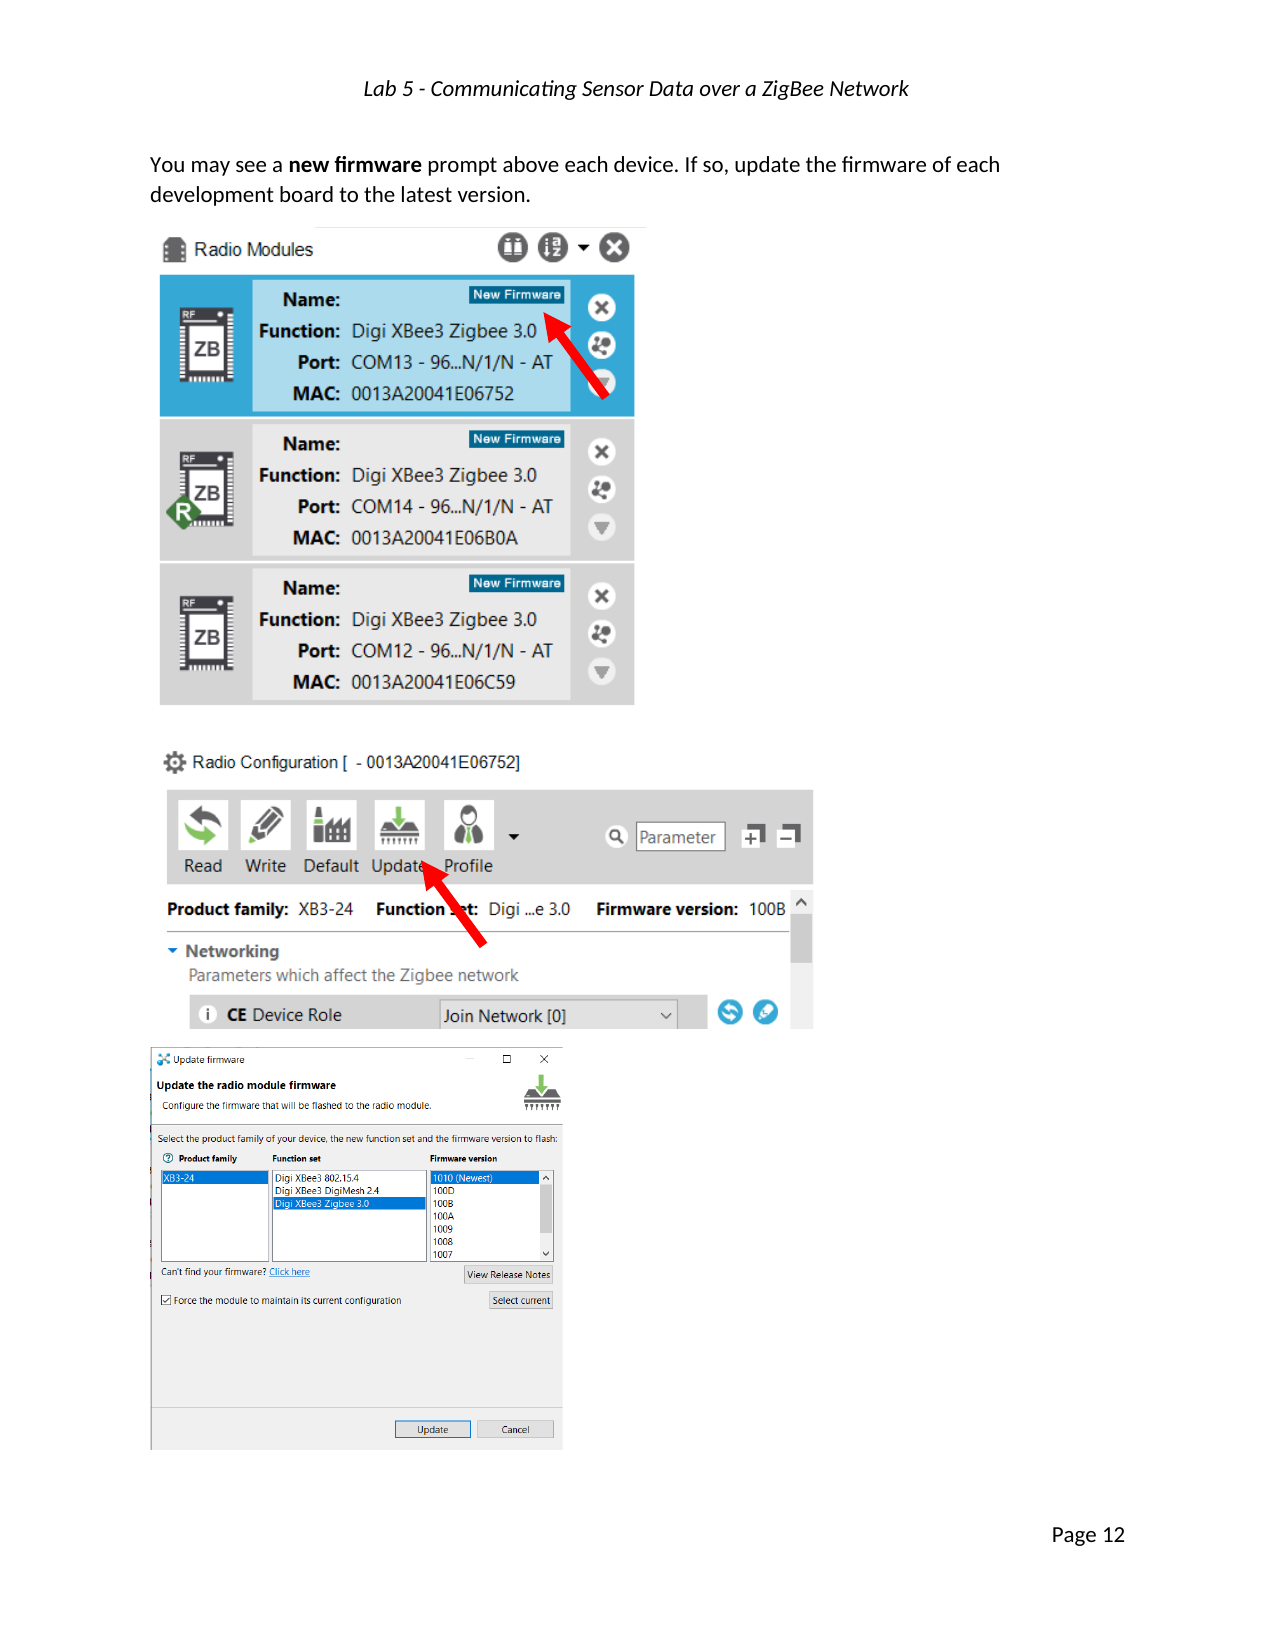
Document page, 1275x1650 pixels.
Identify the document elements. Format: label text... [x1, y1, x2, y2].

text You may see a new firmware prompt above each device. If so, update the firmware of each development board to the latest version. [150, 150, 1125, 208]
picture [150, 227, 647, 724]
picture [150, 742, 828, 1029]
picture [150, 1047, 563, 1450]
